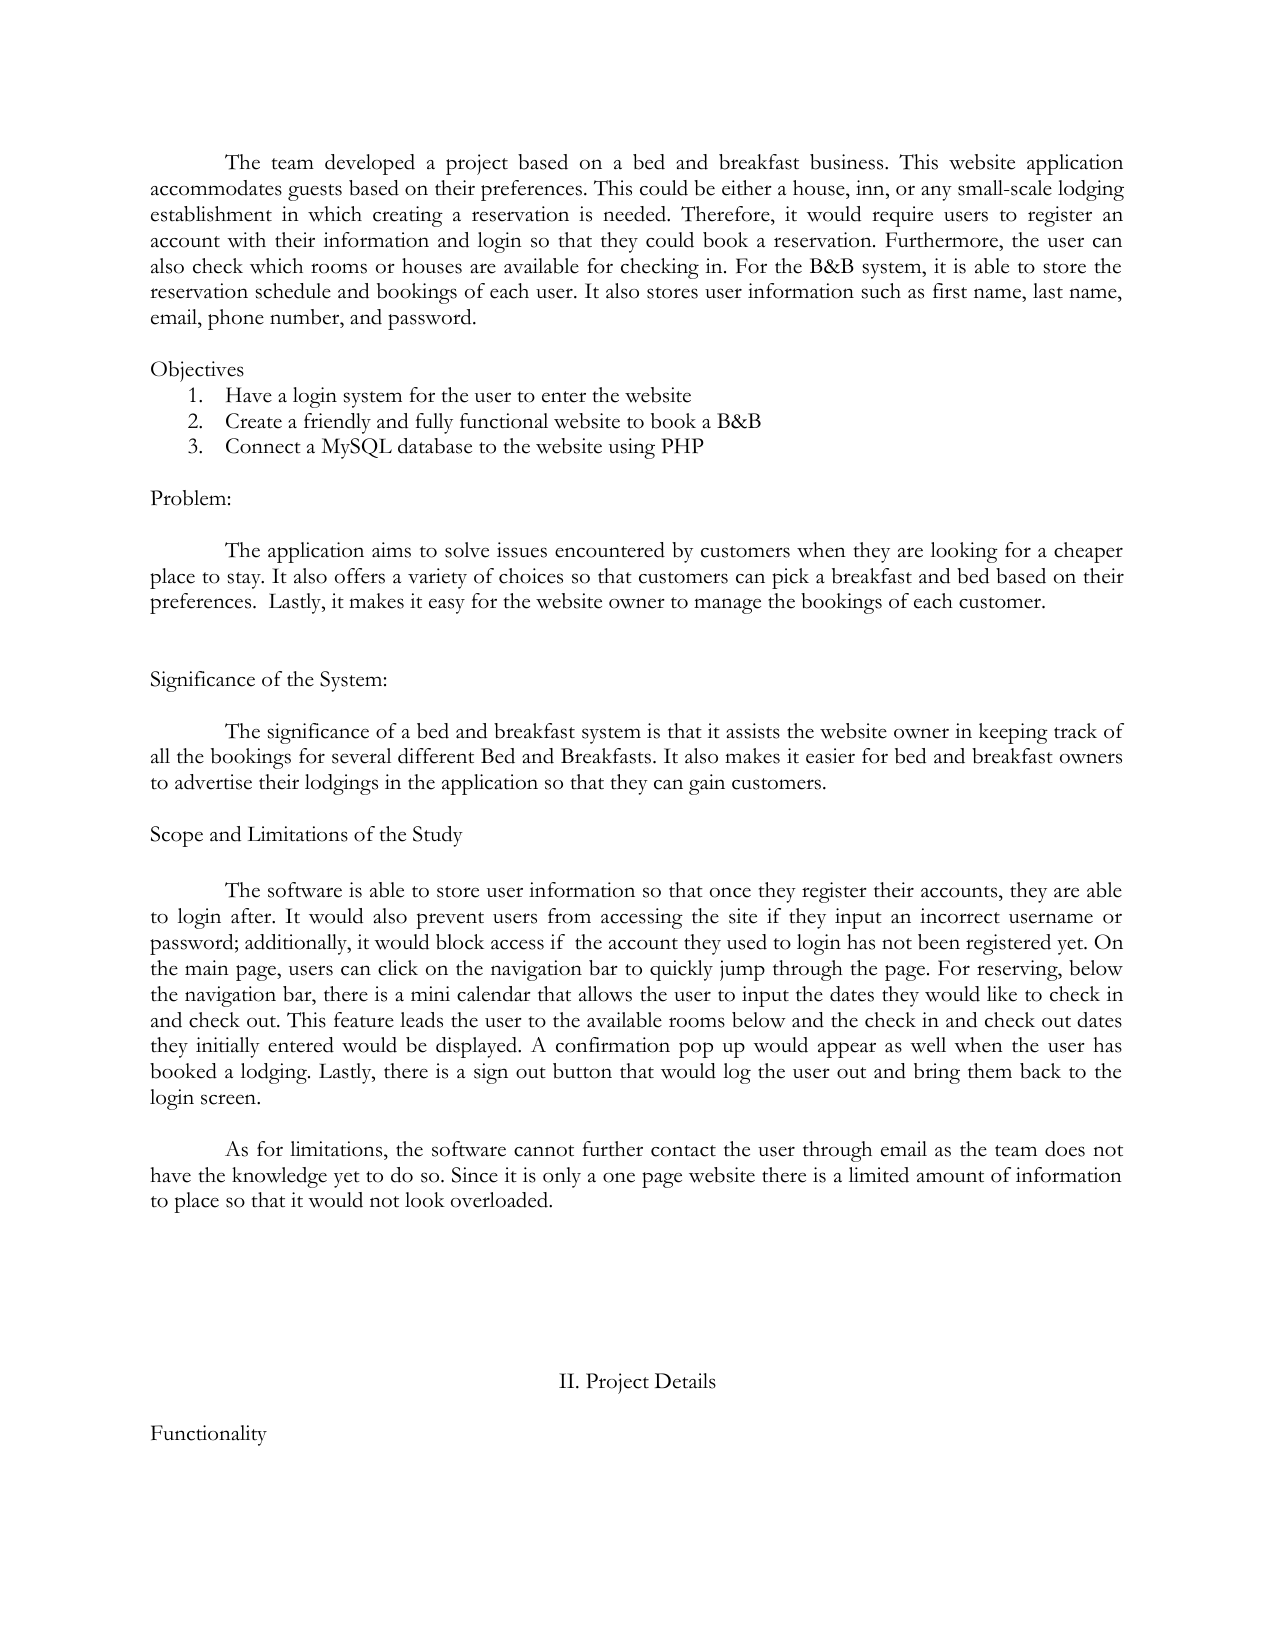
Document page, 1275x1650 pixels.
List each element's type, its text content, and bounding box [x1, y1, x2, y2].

text The team developed a project based on a bed and breakfast business. This website application accommodates guests based on their preferences. This could be either a house, inn, or any small-scale lodging establishment in which creating a reservation is needed. Therefore, it would require users to register an account with their information and login so that they could book a reservation. Furthermore, the user can also check which rooms or houses are available for checking in. For the B&B system, it is able to store the reservation schedule and bookings of each user. It also stores user information such as first name, last name, email, phone number, and password. [150, 150, 1125, 331]
list Connect a MySQL database to the website using PHP [187, 434, 1125, 460]
text As for limitations, the software cannot further contact the user through email as the team does not have the knowledge yet to do so. Since it is only a one page website there is a limited amount of information to place so that it would not look overloaded. [150, 1136, 1125, 1214]
text The significance of a bed and breakfast system is that it assists the website owner in keeping track of all the bookings for several different Bed and Breakfasts. It also makes it easier for bed and breakfast owners to advertise their lodgings in the application so that they can gain customers. [150, 718, 1125, 796]
text Significance of the System: [150, 667, 1125, 692]
text The application aims to solve issues encountered by customers when they are looking for a cheaper place to stay. It also offers a variety of choices so that customers can pick a breakfast and bed based on their preferences. Lastly, it makes it easy for the website owner to manage the bookings of each customer. [150, 537, 1125, 615]
text Scope and Limitations of the Study [150, 822, 1125, 847]
text Objectives [150, 357, 1125, 382]
text Functionality [150, 1421, 1125, 1446]
list Have a login system for the user to enter the website [187, 382, 1125, 408]
list Create a friendly and fully functional website to book a B&B [187, 408, 1125, 434]
text II. Project Details [150, 1369, 1125, 1395]
text Problem: [150, 486, 1125, 512]
text The software is able to store user information so that once they register their accounts, they are able to login after. It would also prevent users from accessing the site if they input an incorrect username or password; additionally, it would block access if the account they used to login has not been registered yet. On the main page, users can click on the navigation bar to quickly jump through the page. For reserving, below the navigation bar, there is a mini calendar that allows the user to input the dates they would like to check in and check out. This feature leads the user to the available rooms below and the check in and check out dates they initially entered would be displayed. A confirmation pop up would appear as well when the user has booked a lodging. Lastly, there is a sign out button that would log the user out and bring them back to the login screen. [150, 878, 1125, 1111]
